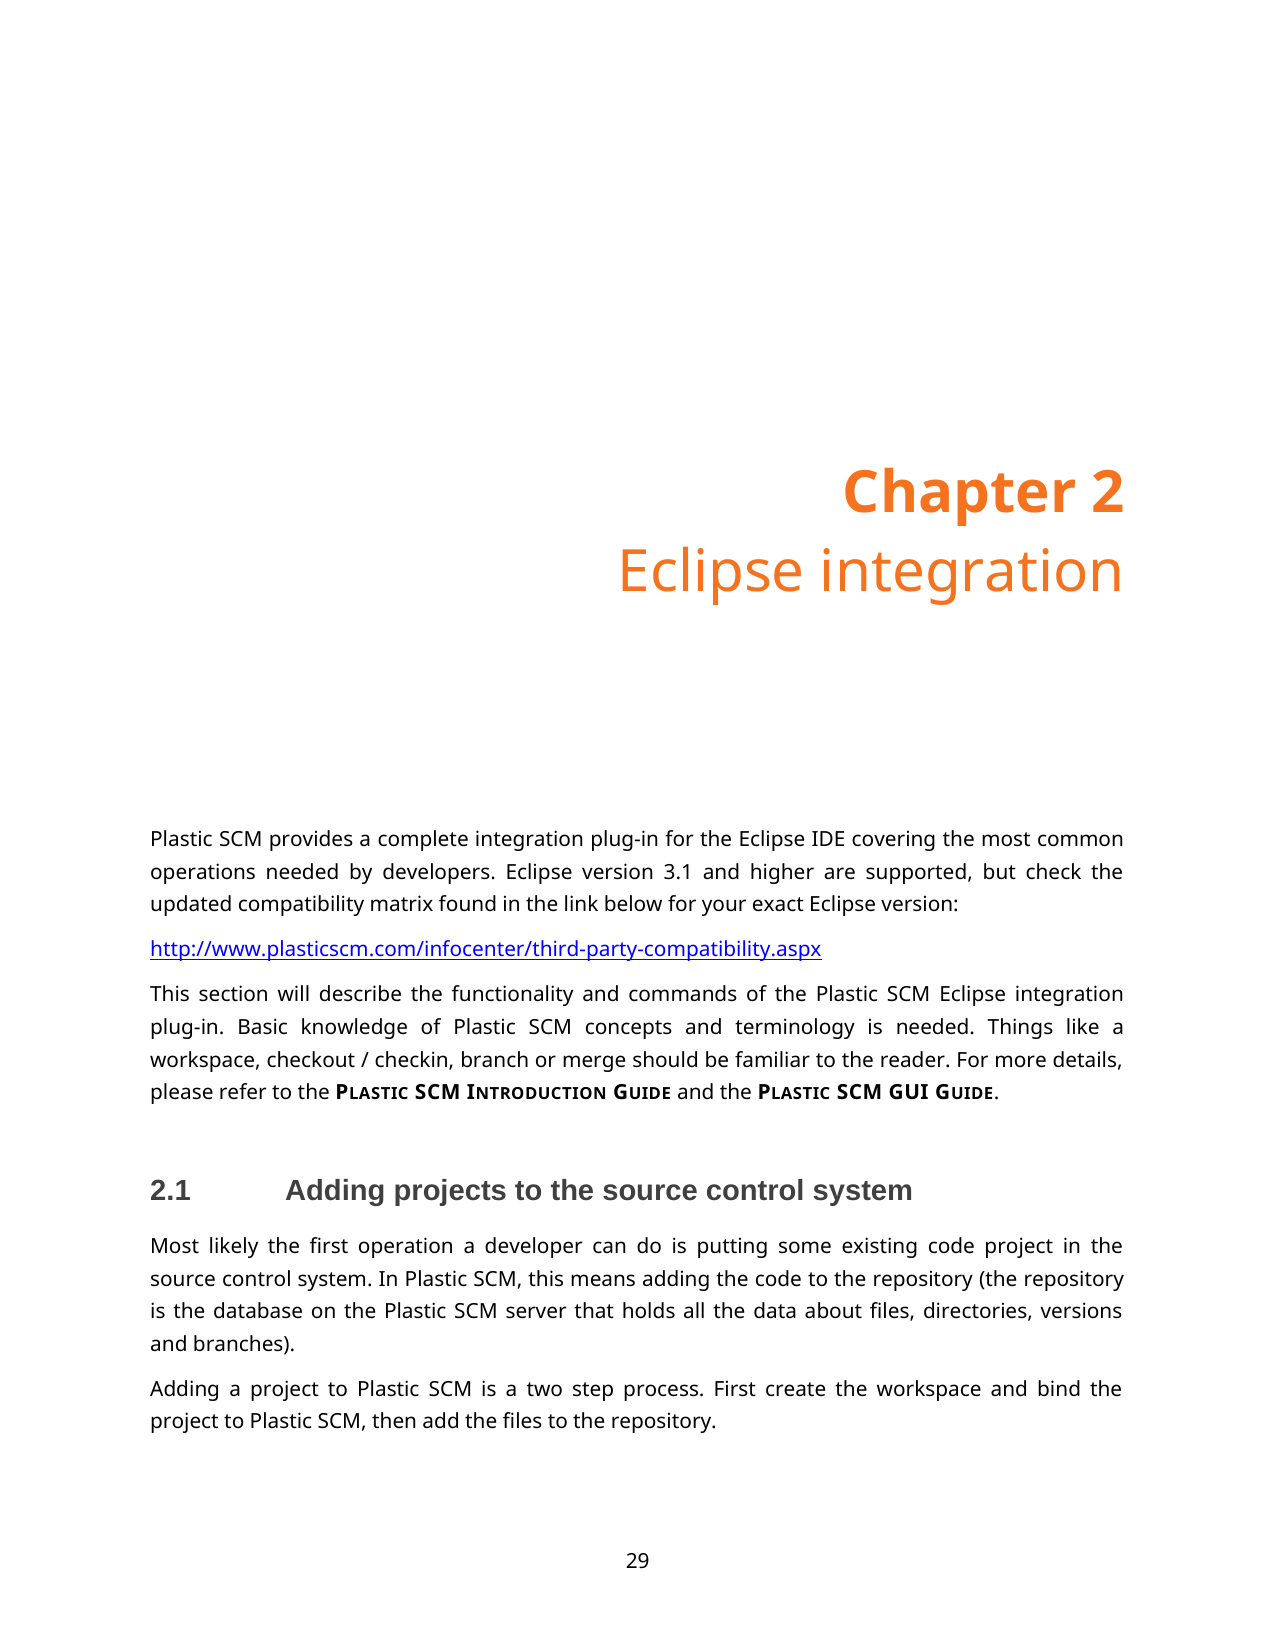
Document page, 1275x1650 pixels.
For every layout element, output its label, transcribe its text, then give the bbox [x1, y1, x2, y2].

subtitle Eclipse integration [150, 450, 1125, 609]
text http://www.plasticscm.com/infocenter/third-party-compatibility.aspx [150, 934, 1125, 963]
subtitle Adding projects to the source control system [150, 1172, 1125, 1206]
text Plastic SCM provides a complete integration plug-in for the Eclipse IDE covering the most common operations needed by developers. Eclipse version 3.1 and higher are supported, but check the updated compatibility matrix found in the link below for your exact Eclipse version: [150, 824, 1125, 918]
text This section will describe the functionality and commands of the Plastic SCM Eclipse integration plug-in. Basic knowledge of Plastic SCM concepts and terminology is needed. Things like a workspace, checkout / checkin, branch or merge should be familiar to the reader. For more details, please refer to the Plastic SCM Introduction Guide and the Plastic SCM GUI Guide. [150, 979, 1125, 1106]
text Adding a project to Plastic SCM is a two step process. First create the workspace and bind the project to Plastic SCM, then add the files to the repository. [150, 1374, 1125, 1435]
text Most likely the first operation a developer can do is putting some existing code project in the source control system. In Plastic SCM, this means adding the code to the repository (the repository is the database on the Plastic SCM server that holds all the data about files, directories, versions and branches). [150, 1231, 1125, 1357]
